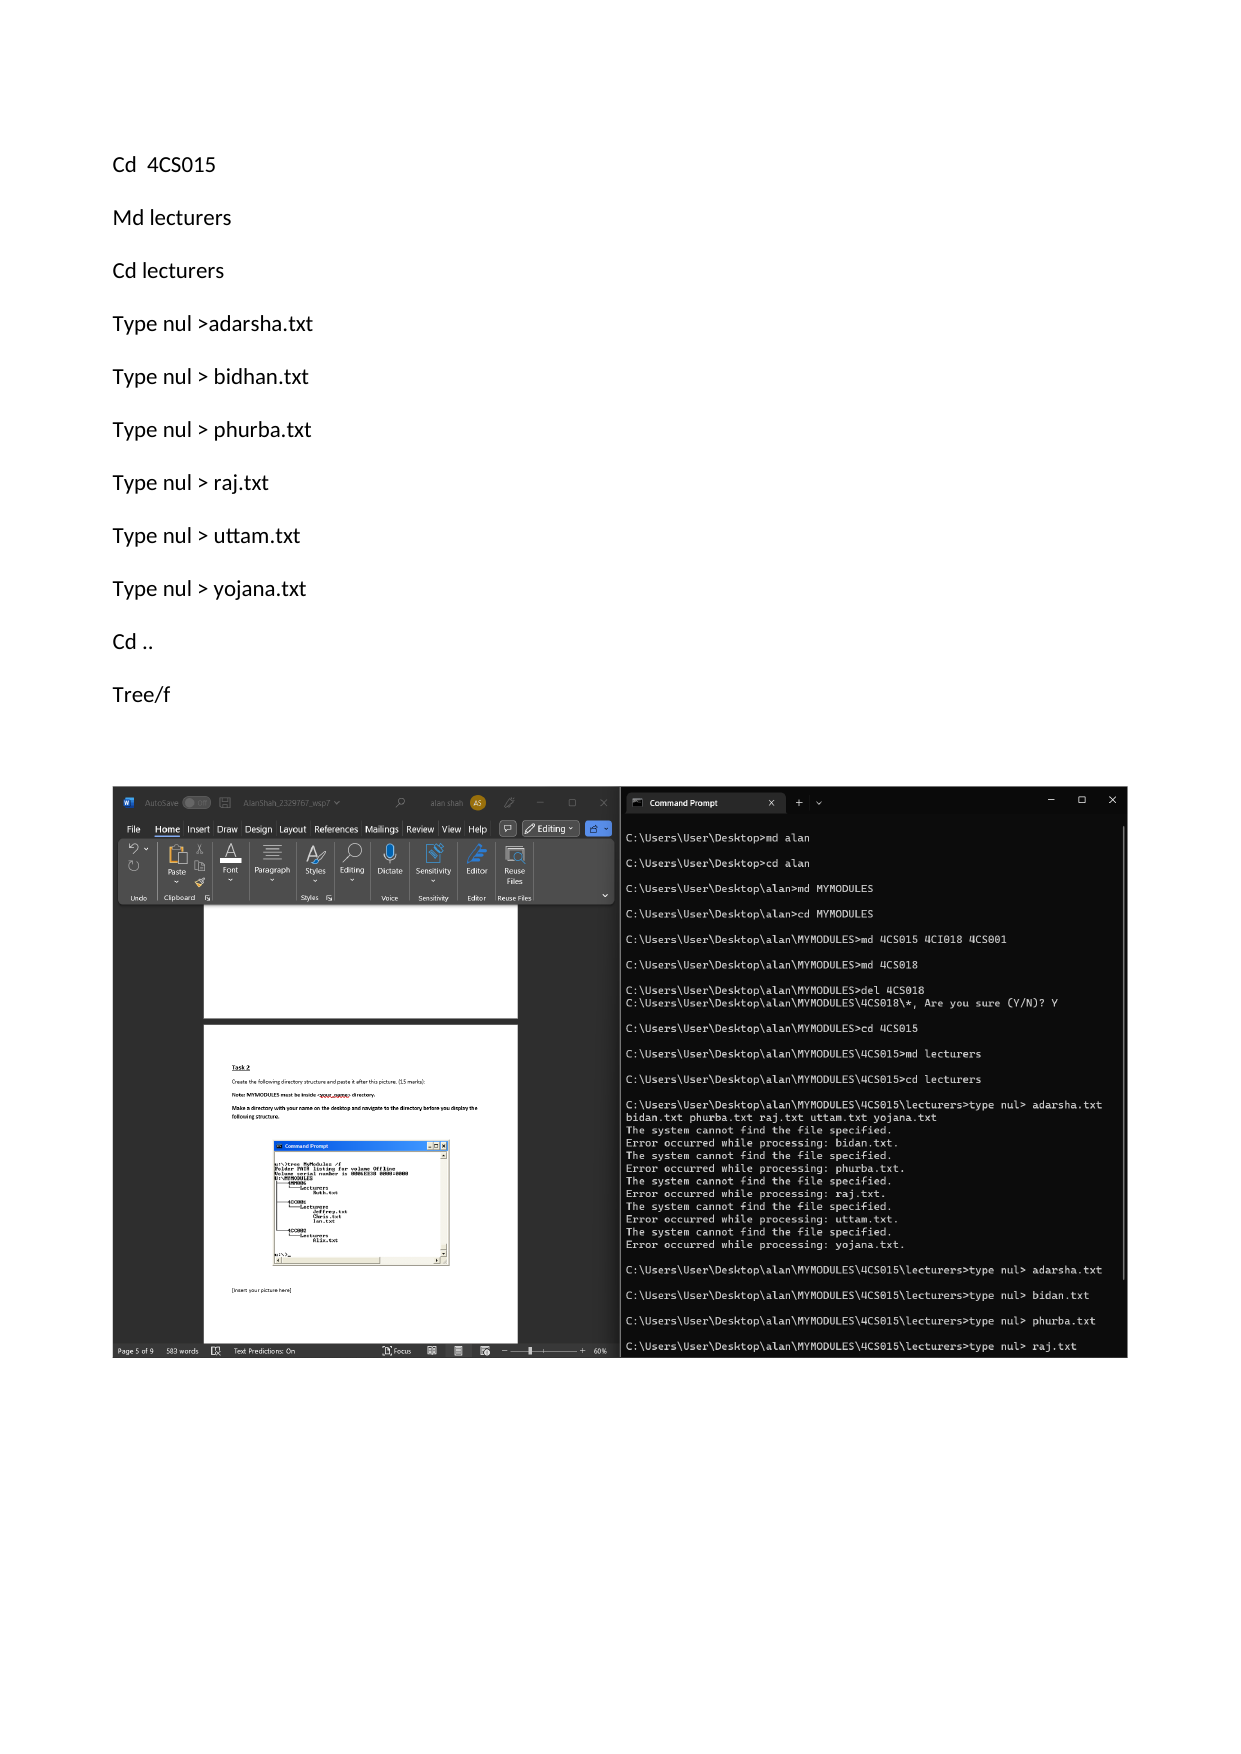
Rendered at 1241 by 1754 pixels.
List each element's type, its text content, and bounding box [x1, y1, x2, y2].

text Md lecturers [112, 203, 1128, 231]
text Cd .. [112, 627, 1128, 655]
text Cd 4CS015 [112, 150, 1128, 178]
text Type nul > bidhan.txt [112, 362, 1128, 390]
text Type nul > phurba.txt [112, 415, 1128, 443]
text Type nul > uttam.txt [112, 521, 1128, 549]
text Type nul > yojana.txt [112, 574, 1128, 602]
picture [112, 786, 1128, 1358]
text Cd lecturers [112, 256, 1128, 284]
text Type nul > raj.txt [112, 468, 1128, 496]
text Type nul >adarsha.txt [112, 309, 1128, 337]
text Tree/f [112, 680, 1128, 708]
